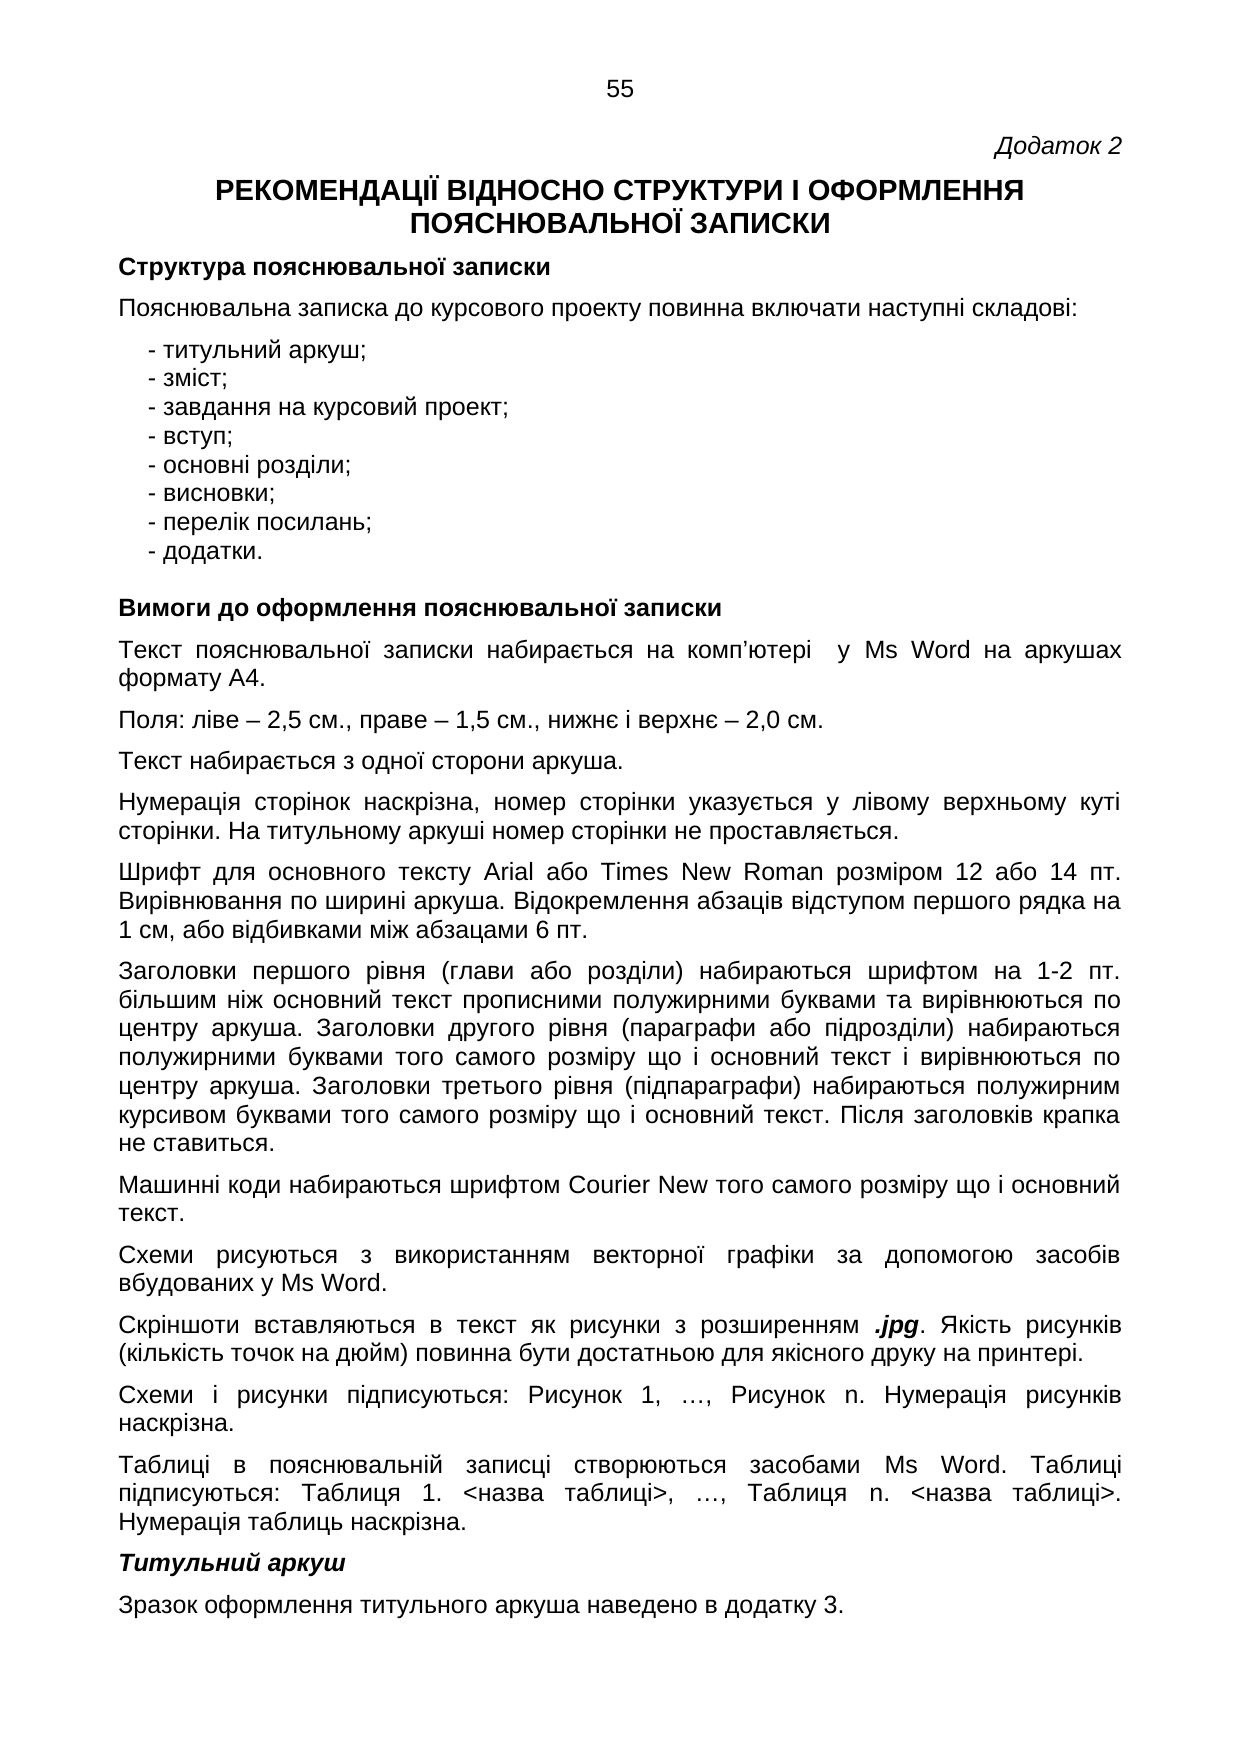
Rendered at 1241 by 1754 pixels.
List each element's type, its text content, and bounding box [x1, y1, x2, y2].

text Заголовки першого рівня (глави або розділи) набираються шрифтом на 1-2 пт. більшим ніж основний текст прописними полужирними буквами та вирівнюються по центру аркуша. Заголовки другого рівня (параграфи або підрозділи) набираються полужирними буквами того самого розміру що і основний текст і вирівнюються по центру аркуша. Заголовки третього рівня (підпараграфи) набираються полужирним курсивом буквами того самого розміру що і основний текст. Після заголовків крапка не ставиться. [118, 956, 1122, 1157]
text Скріншоти вставляються в текст як рисунки з розширенням .jpg. Якість рисунків (кількість точок на дюйм) повинна бути достатньою для якісного друку на принтері. [118, 1310, 1122, 1367]
text Зразок оформлення титульного аркуша наведено в додатку 3. [118, 1590, 1122, 1618]
text Структура пояснювальної записки [118, 252, 1122, 281]
text - перелік посилань; [148, 507, 1122, 536]
text Нумерація сторінок наскрізна, номер сторінки указується у лівому верхньому куті сторінки. На титульному аркуші номер сторінки не проставляється. [118, 787, 1122, 845]
text Вимоги до оформлення пояснювальної записки [118, 593, 1122, 622]
text Схеми рисуються з використанням векторної графіки за допомогою засобів вбудованих у Ms Word. [118, 1240, 1122, 1297]
text Додаток 2 [118, 131, 1122, 160]
text - завдання на курсовий проект; [148, 392, 1122, 421]
text Таблиці в пояснювальній записці створюються засобами Ms Word. Таблиці підписуються: Таблиця 1. <назва таблиці>, …, Таблиця n. <назва таблиці>. Нумерація таблиць наскрізна. [118, 1450, 1122, 1536]
text - зміст; [148, 363, 1122, 392]
text - титульний аркуш; [148, 335, 1122, 363]
text Пояснювальна записка до курсового проекту повинна включати наступні складові: [118, 293, 1122, 322]
text Шрифт для основного тексту Arial або Times New Roman розміром 12 або 14 пт. Вирівнювання по ширині аркуша. Відокремлення абзаців відступом першого рядка на 1 см, або відбивками між абзацами 6 пт. [118, 857, 1122, 943]
text Текст набирається з одної сторони аркуша. [118, 746, 1122, 775]
text - вступ; [148, 421, 1122, 450]
text - висновки; [148, 478, 1122, 507]
text Поля: ліве – 2,5 см., праве – 1,5 см., нижнє і верхнє – 2,0 см. [118, 705, 1122, 733]
text Титульний аркуш [118, 1548, 1122, 1577]
text - додатки. [148, 536, 1122, 565]
text Машинні коди набираються шрифтом Courier New того самого розміру що і основний текст. [118, 1170, 1122, 1227]
text Схеми і рисунки підписуються: Рисунок 1, …, Рисунок n. Нумерація рисунків наскрізна. [118, 1380, 1122, 1437]
text - основні розділи; [148, 450, 1122, 478]
text РЕКОМЕНДАЦІЇ ВІДНОСНО СТРУКТУРИ І ОФОРМЛЕННЯ ПОЯСНЮВАЛЬНОЇ ЗАПИСКИ [118, 173, 1122, 240]
text Текст пояснювальної записки набирається на комп’ютері у Ms Word на аркушах формату А4. [118, 635, 1122, 692]
